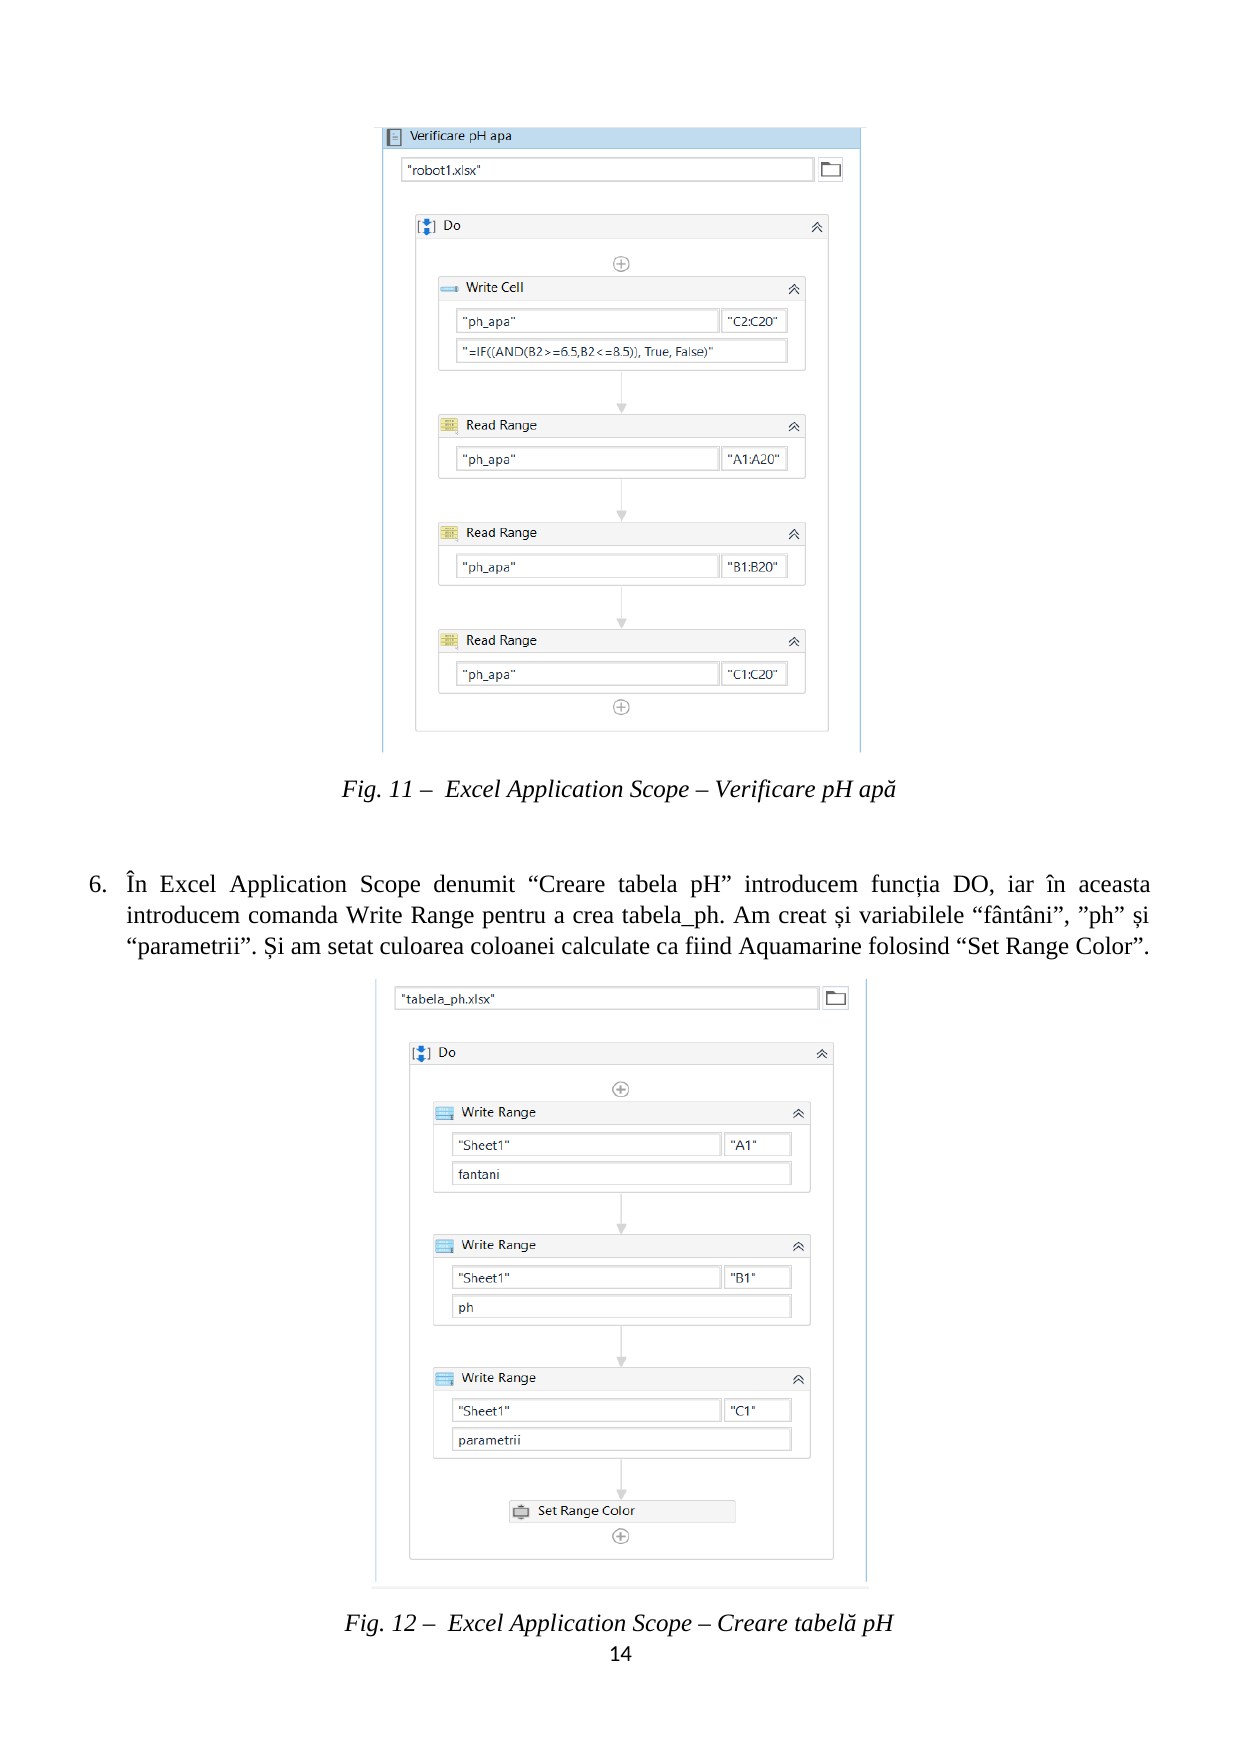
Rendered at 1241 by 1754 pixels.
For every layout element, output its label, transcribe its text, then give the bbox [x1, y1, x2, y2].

list În Excel Application Scope denumit “Creare tabela pH” introducem funcția DO, iar în aceasta introducem comanda Write Range pentru a crea tabela_ph. Am creat și variabilele “fântâni”, ”ph” și “parametrii”. Și am setat culoarea coloanei calculate ca fiind Aquamarine folosind “Set Range Color”. [89, 869, 1152, 960]
picture [371, 979, 869, 1589]
picture [373, 118, 867, 756]
text Fig. 12 – Excel Application Scope – Creare tabelă pH [89, 1608, 1152, 1637]
text Fig. 11 – Excel Application Scope – Verificare pH apă [89, 774, 1152, 803]
